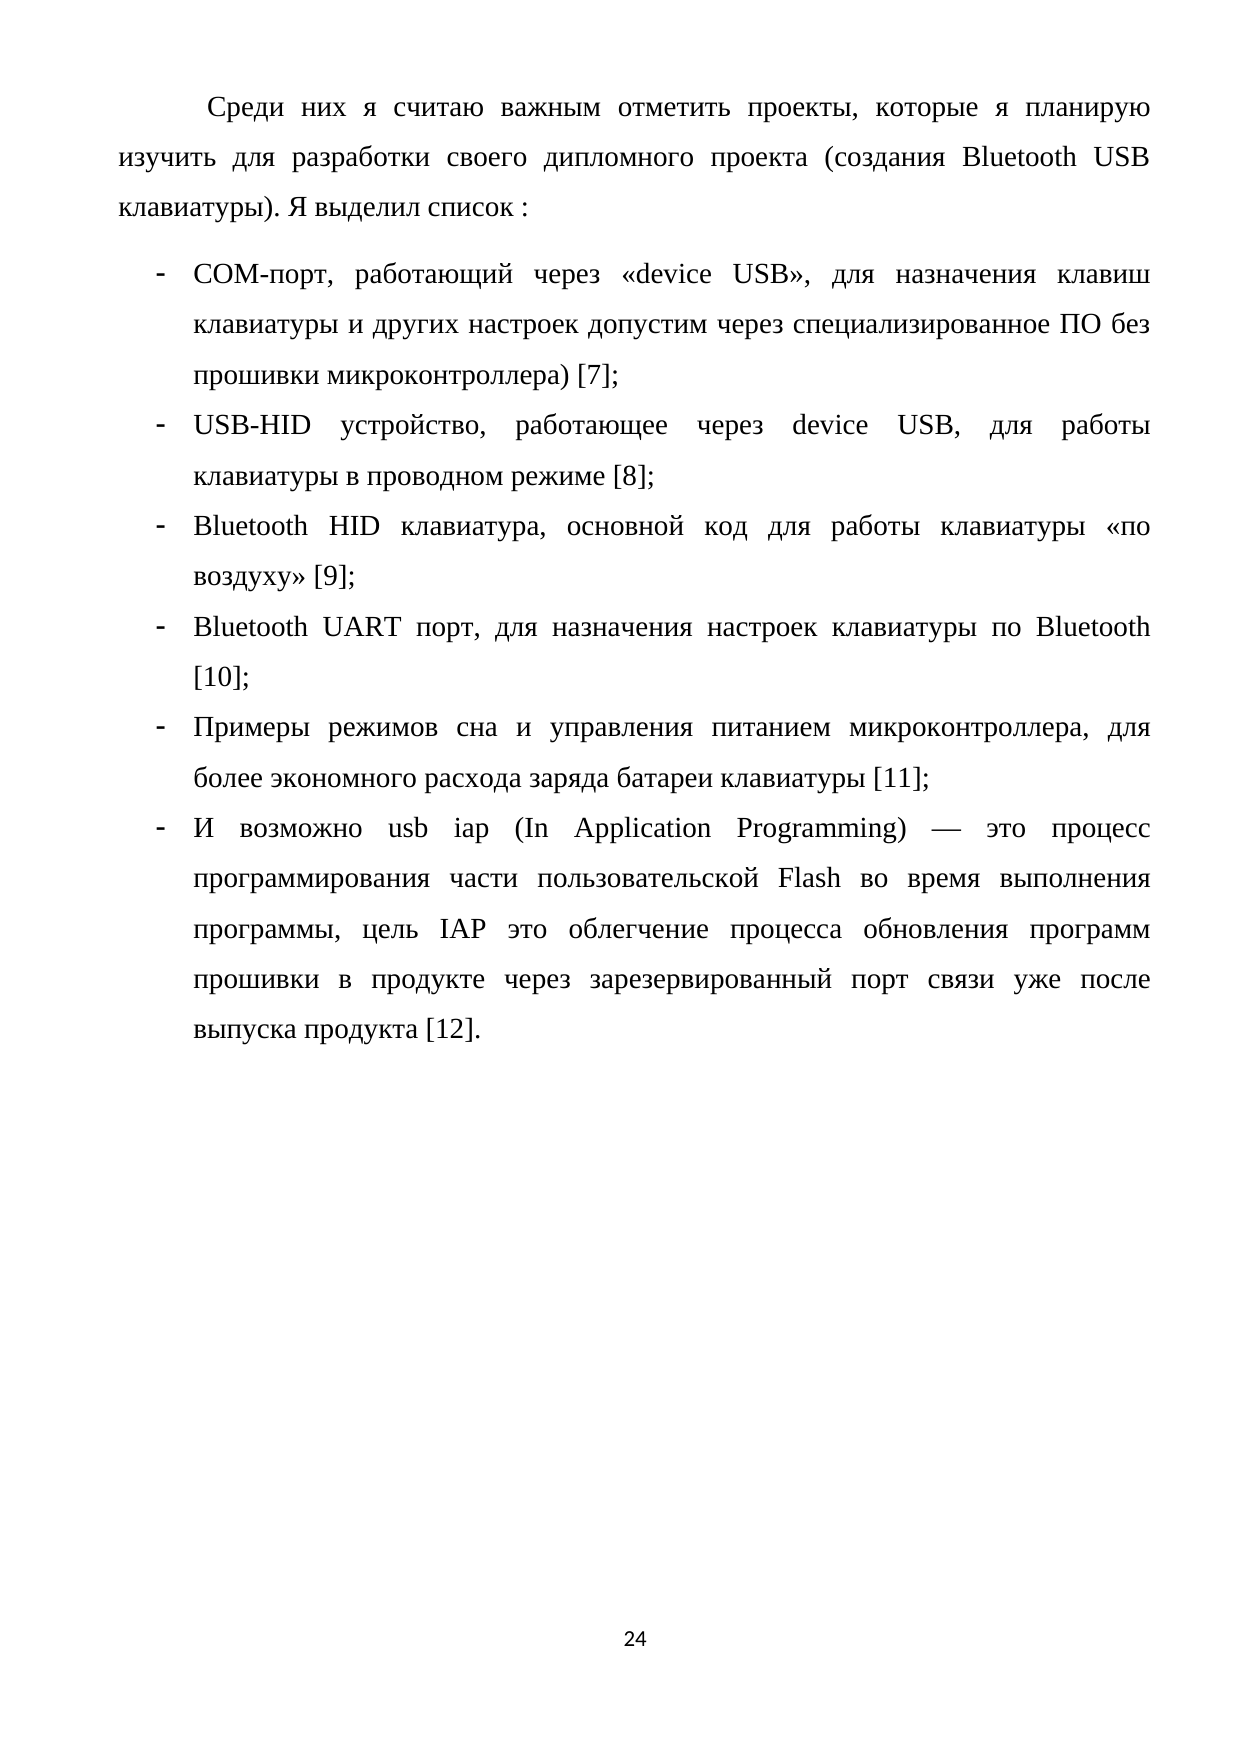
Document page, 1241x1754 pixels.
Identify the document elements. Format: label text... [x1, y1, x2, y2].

list USB-HID устройство, работающее через device USB, для работы клавиатуры в проводном режиме [8]; [156, 407, 1152, 491]
list И возможно usb iap (In Application Programming) — это процесс программирования части пользовательской Flash во время выполнения программы, цель IAP это облегчение процесса обновления программ прошивки в продукте через зарезервированный порт связи уже после выпуска продукта [12]. [156, 810, 1152, 1045]
list Bluetooth UART порт, для назначения настроек клавиатуры по Bluetooth [10]; [156, 609, 1152, 693]
text Среди них я считаю важным отметить проекты, которые я планирую изучить для разработки своего дипломного проекта (создания Bluetooth USB клавиатуры). Я выделил список : [118, 89, 1152, 223]
list Bluetooth HID клавиатура, основной код для работы клавиатуры «по воздуху» [9]; [156, 508, 1152, 592]
list Примеры режимов сна и управления питанием микроконтроллера, для более экономного расхода заряда батареи клавиатуры [11]; [156, 709, 1152, 793]
list COM-порт, работающий через «device USB», для назначения клавиш клавиатуры и других настроек допустим через специализированное ПО без прошивки микроконтроллера) [7]; [156, 256, 1152, 391]
